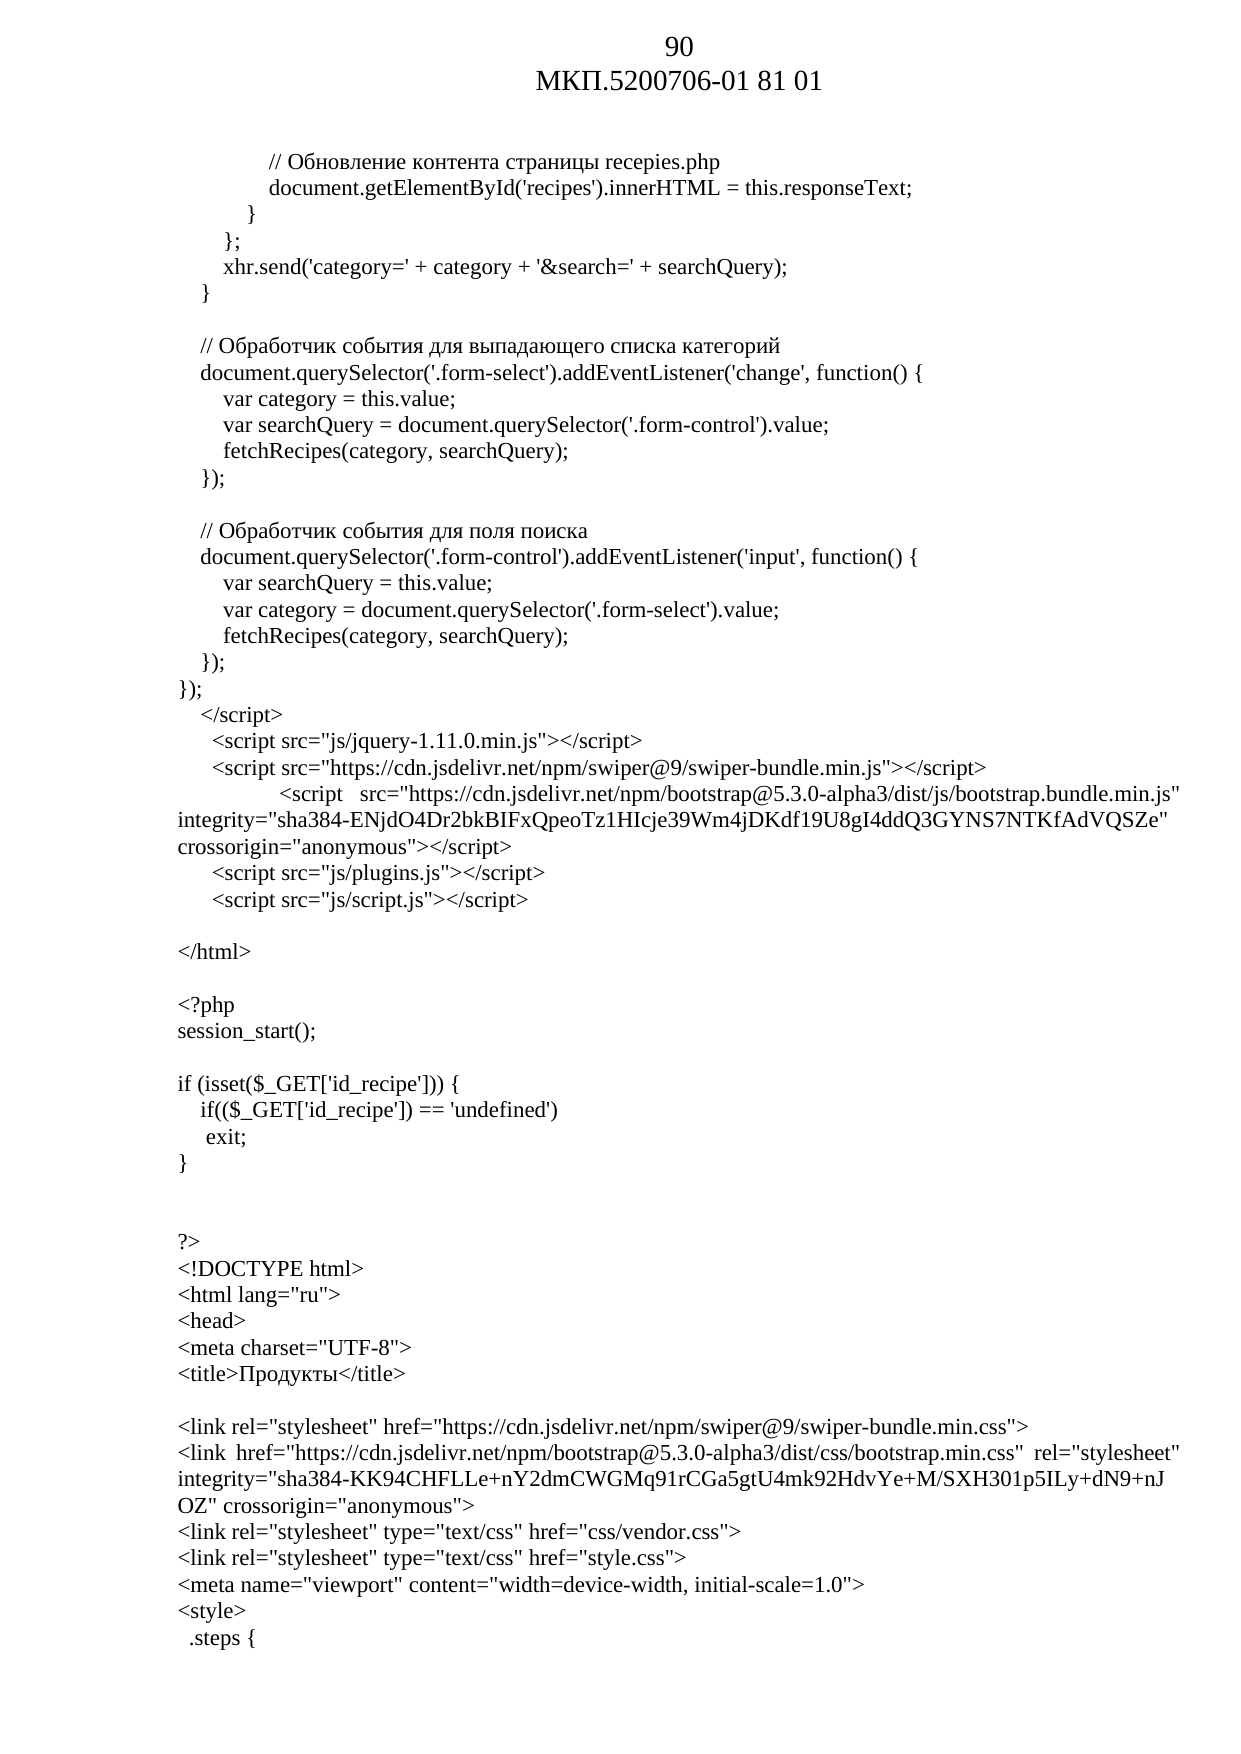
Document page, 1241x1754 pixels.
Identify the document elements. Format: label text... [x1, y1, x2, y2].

text <link rel="stylesheet" type="text/css" href="style.css"> [177, 1544, 1181, 1571]
text document.getElementById('recipes').innerHTML = this.responseText; [177, 174, 1181, 200]
text }); [177, 648, 1181, 675]
text fetchRecipes(category, searchQuery); [177, 622, 1181, 648]
text <link href="https://cdn.jsdelivr.net/npm/bootstrap@5.3.0-alpha3/dist/css/bootstrap.min.css" rel="stylesheet" integrity="sha384-KK94CHFLLe+nY2dmCWGMq91rCGa5gtU4mk92HdvYe+M/SXH301p5ILy+dN9+nJOZ" crossorigin="anonymous"> [177, 1439, 1181, 1518]
text if(($_GET['id_recipe']) == 'undefined') [177, 1096, 1181, 1123]
text var category = this.value; [177, 385, 1181, 411]
text document.querySelector('.form-control').addEventListener('input', function() { [177, 543, 1181, 569]
text } [177, 1149, 1181, 1176]
text <?php [177, 991, 1181, 1017]
text } [177, 279, 1181, 306]
text var category = document.querySelector('.form-select').value; [177, 596, 1181, 622]
text } [177, 200, 1181, 227]
text var searchQuery = this.value; [177, 569, 1181, 596]
text <script src="js/plugins.js"></script> [177, 859, 1181, 886]
text fetchRecipes(category, searchQuery); [177, 438, 1181, 464]
text <meta charset="UTF-8"> [177, 1334, 1181, 1360]
text document.querySelector('.form-select').addEventListener('change', function() { [177, 358, 1181, 385]
text .steps { [177, 1623, 1181, 1650]
text <meta name="viewport" content="width=device-width, initial-scale=1.0"> [177, 1571, 1181, 1597]
text <script src="https://cdn.jsdelivr.net/npm/bootstrap@5.3.0-alpha3/dist/js/bootstrap.bundle.min.js" integrity="sha384-ENjdO4Dr2bkBIFxQpeoTz1HIcje39Wm4jDKdf19U8gI4ddQ3GYNS7NTKfAdVQSZe" crossorigin="anonymous"></script> [177, 780, 1181, 859]
text }; [177, 227, 1181, 253]
text }); [177, 675, 1181, 701]
text <link rel="stylesheet" type="text/css" href="css/vendor.css"> [177, 1518, 1181, 1544]
text </html> [177, 938, 1181, 965]
text // Обработчик события для выпадающего списка категорий [177, 332, 1181, 358]
text <head> [177, 1307, 1181, 1334]
text <script src="https://cdn.jsdelivr.net/npm/swiper@9/swiper-bundle.min.js"></script> [177, 754, 1181, 780]
text // Обработчик события для поля поиска [177, 517, 1181, 543]
text <link rel="stylesheet" href="https://cdn.jsdelivr.net/npm/swiper@9/swiper-bundle.min.css"> [177, 1413, 1181, 1439]
text <script src="js/script.js"></script> [177, 886, 1181, 912]
text xhr.send('category=' + category + '&search=' + searchQuery); [177, 253, 1181, 279]
text ?> [177, 1228, 1181, 1254]
text var searchQuery = document.querySelector('.form-control').value; [177, 411, 1181, 438]
text <html lang="ru"> [177, 1281, 1181, 1307]
text <title>Продукты</title> [177, 1360, 1181, 1386]
text session_start(); [177, 1017, 1181, 1044]
text </script> [177, 701, 1181, 727]
text // Обновление контента страницы recepies.php [177, 148, 1181, 174]
text <!DOCTYPE html> [177, 1254, 1181, 1281]
text <style> [177, 1597, 1181, 1623]
text if (isset($_GET['id_recipe'])) { [177, 1070, 1181, 1096]
text }); [177, 464, 1181, 490]
text exit; [177, 1123, 1181, 1149]
text <script src="js/jquery-1.11.0.min.js"></script> [177, 727, 1181, 754]
